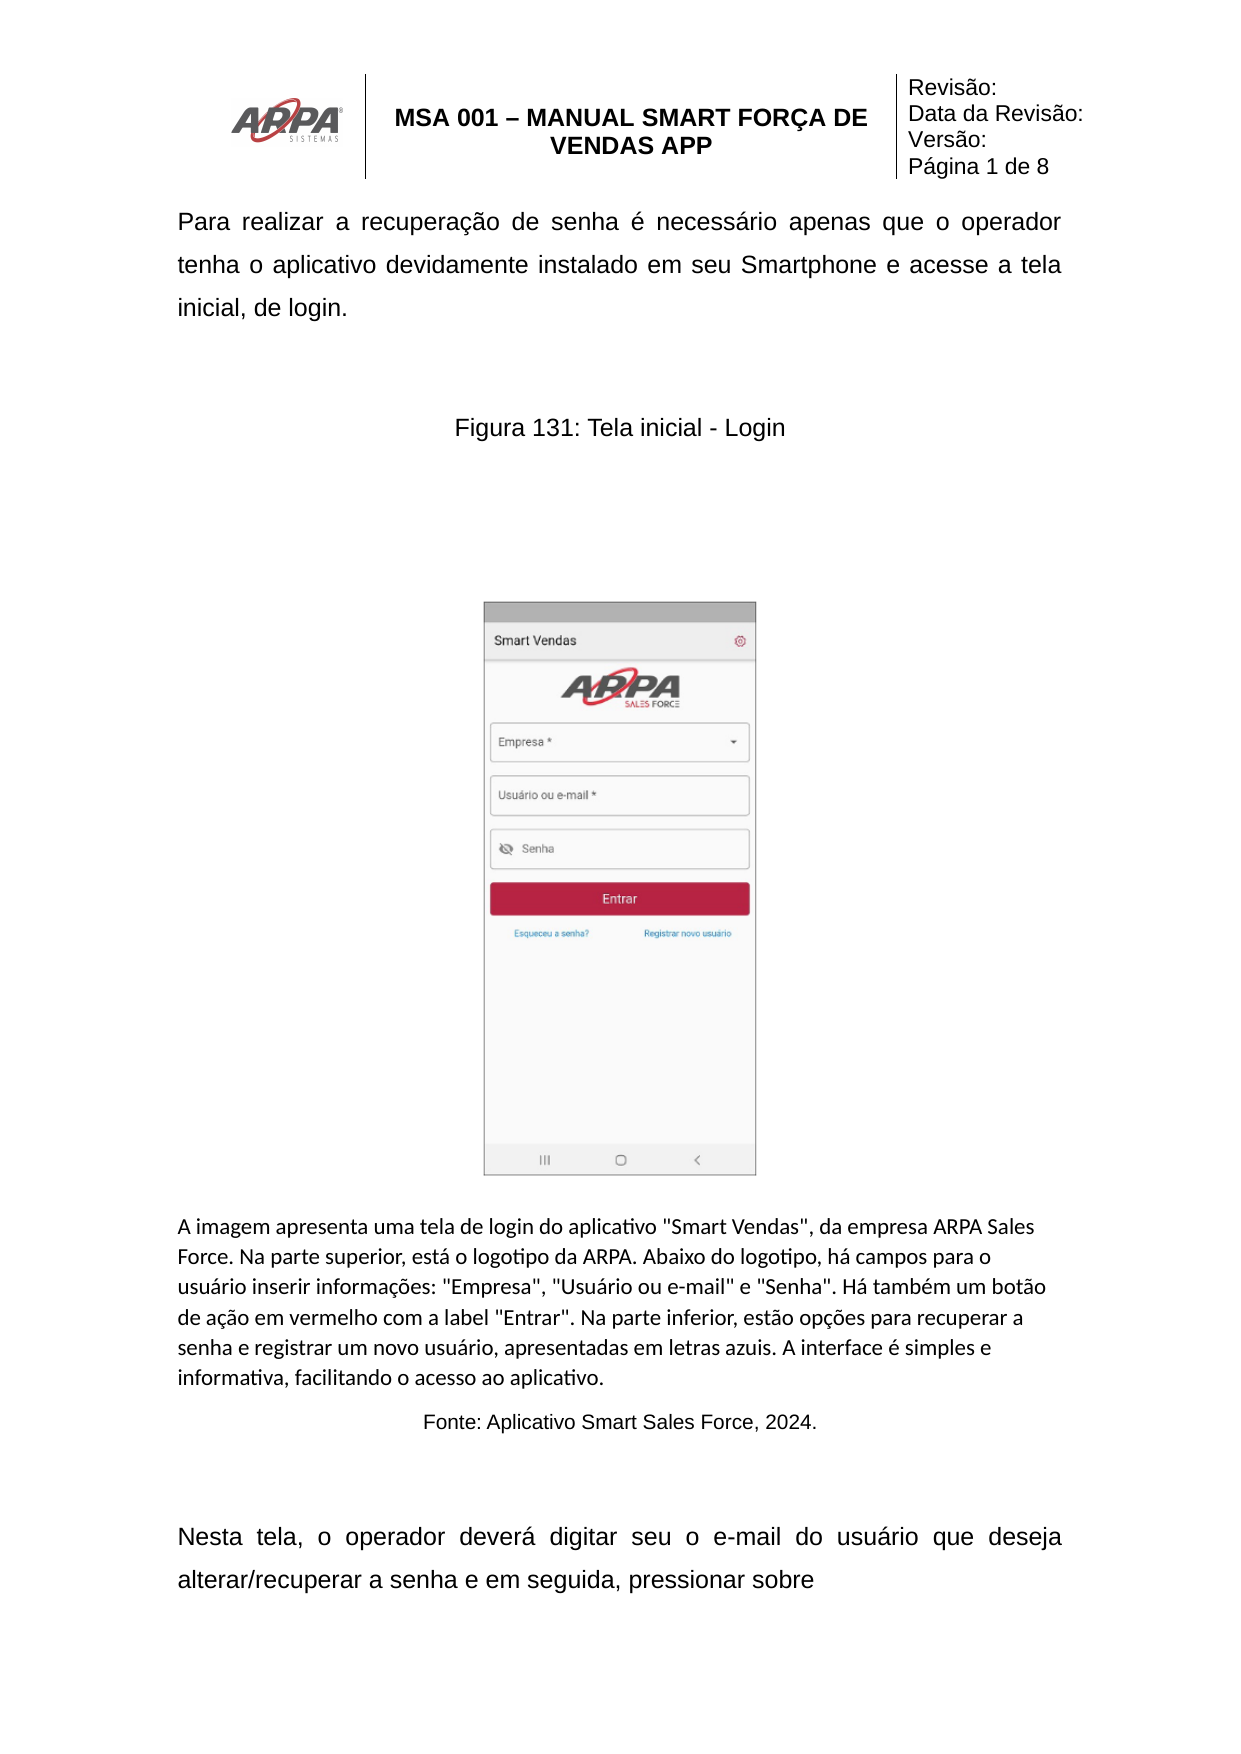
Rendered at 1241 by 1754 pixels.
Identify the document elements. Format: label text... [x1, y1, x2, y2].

text Figura 131: Tela inicial - Login [177, 413, 1063, 442]
picture [474, 592, 766, 1182]
picture [231, 98, 343, 147]
text A imagem apresenta uma tela de login do aplicativo "Smart Vendas", da empresa ARPA Sales Force. Na parte superior, está o logotipo da ARPA. Abaixo do logotipo, há campos para o usuário inserir informações: "Empresa", "Usuário ou e-mail" e "Senha". Há também um botão de ação em vermelho com a label "Entrar". Na parte inferior, estão opções para recuperar a senha e registrar um novo usuário, apresentadas em letras azuis. A interface é simples e informativa, facilitando o acesso ao aplicativo. [177, 1212, 1063, 1391]
text Nesta tela, o operador deverá digitar seu o e-mail do usuário que deseja alterar/recuperar a senha e em seguida, pressionar sobre [177, 1522, 1063, 1594]
text Fonte: Aplicativo Smart Sales Force, 2024. [177, 1410, 1063, 1434]
text Para realizar a recuperação de senha é necessário apenas que o operador tenha o aplicativo devidamente instalado em seu Smartphone e acesse a tela inicial, de login. [177, 207, 1063, 322]
